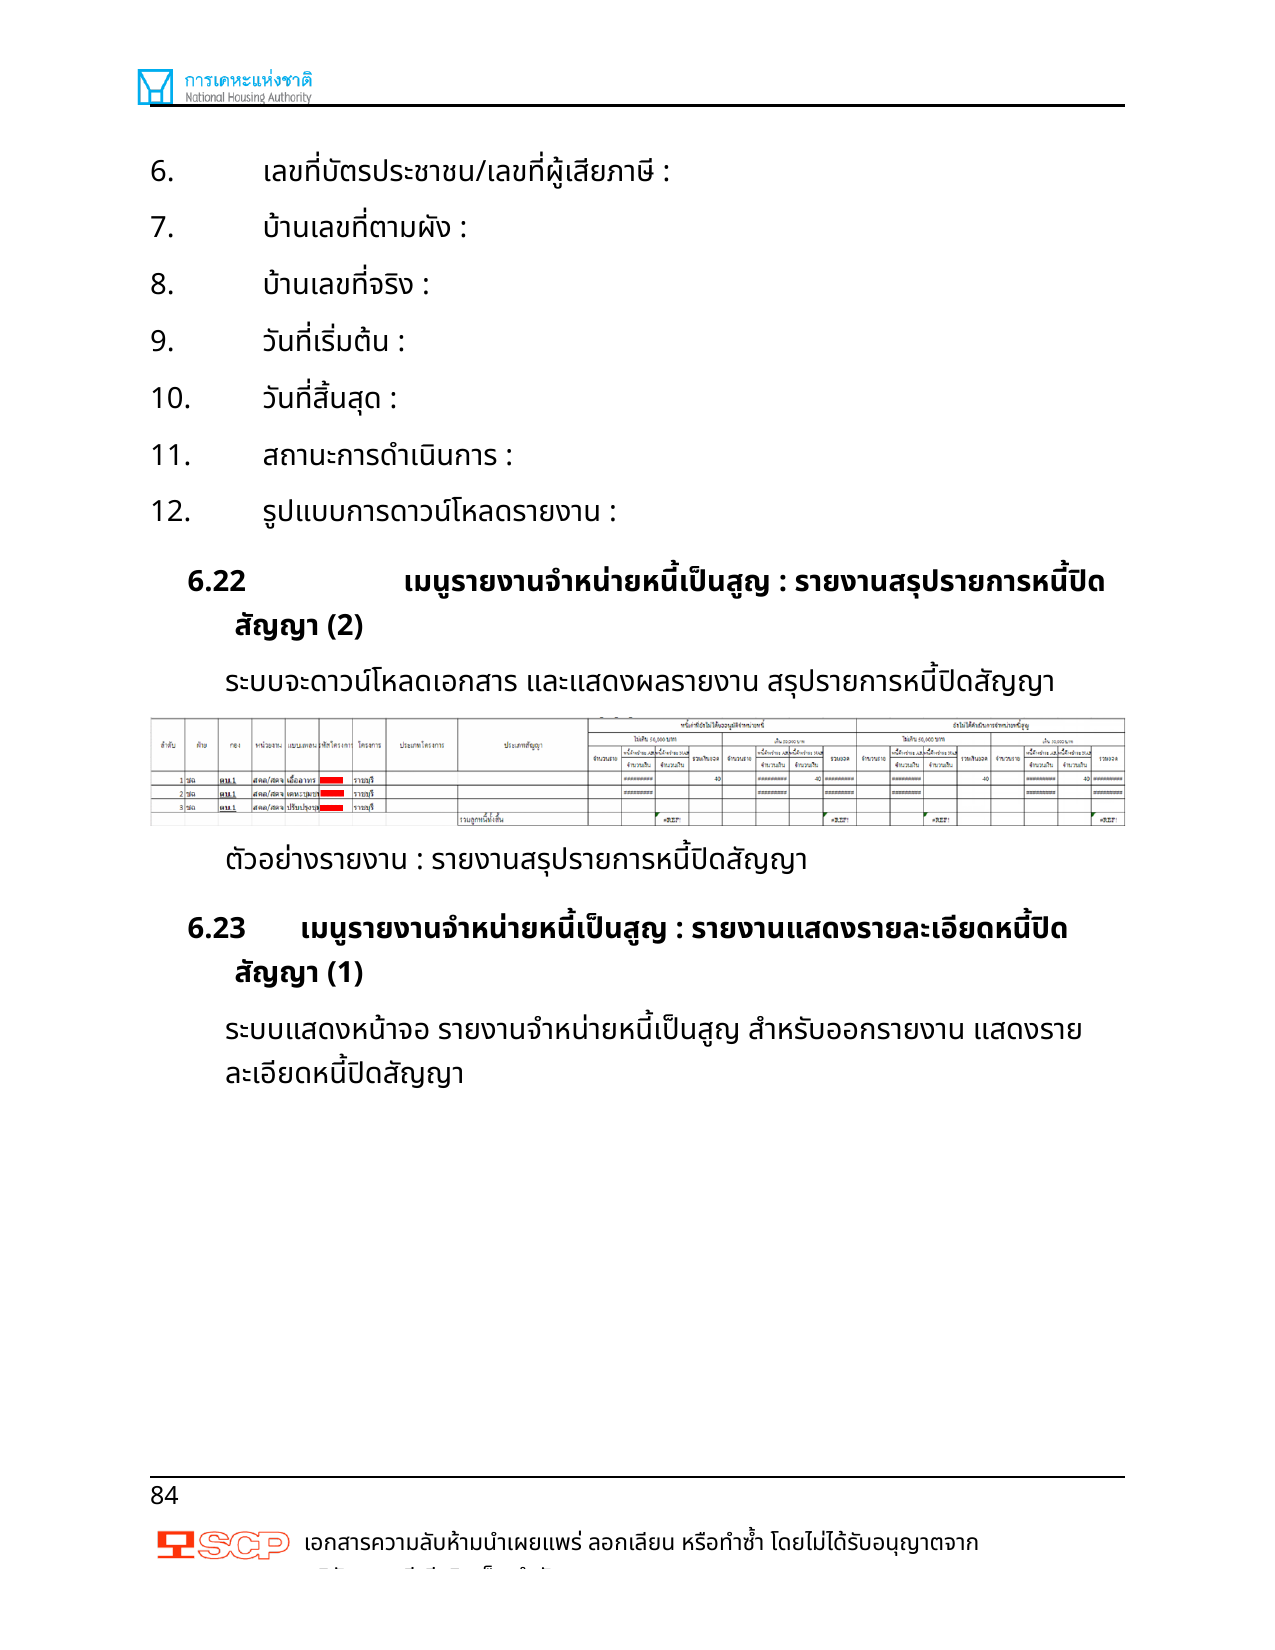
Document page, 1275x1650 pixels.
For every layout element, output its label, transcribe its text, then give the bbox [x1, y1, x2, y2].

picture [141, 80, 148, 102]
picture [143, 72, 168, 89]
text ตัวอย่างรายงาน : รายงานสรุปรายการหนี้ปิดสัญญา [150, 838, 1125, 882]
picture [174, 69, 324, 104]
list บ้านเลขที่ตามผัง : [150, 207, 1125, 251]
picture [151, 1523, 292, 1568]
list วันที่เริ่มต้น : [150, 320, 1125, 364]
list สถานะการดำเนินการ : [150, 434, 1125, 478]
list วันที่สิ้นสุด : [150, 377, 1125, 421]
text ระบบจะดาวน์โหลดเอกสาร และแสดงผลรายงาน สรุปรายการหนี้ปิดสัญญา [225, 661, 1125, 705]
picture [152, 93, 160, 101]
list เลขที่บัตรประชาชน/เลขที่ผู้เสียภาษี : [150, 150, 1125, 194]
list บ้านเลขที่จริง : [150, 263, 1125, 308]
picture [164, 80, 170, 102]
subtitle เมนูรายงานจำหน่ายหนี้เป็นสูญ : รายงานแสดงรายละเอียดหนี้ปิดสัญญา (1) [187, 907, 1125, 996]
list รูปแบบการดาวน์โหลดรายงาน : [150, 491, 1125, 535]
text ระบบแสดงหน้าจอ รายงานจำหน่ายหนี้เป็นสูญ สำหรับออกรายงาน แสดงรายละเอียดหนี้ปิดสัญญา [225, 1008, 1125, 1097]
picture [150, 717, 1125, 826]
subtitle เมนูรายงานจำหน่ายหนี้เป็นสูญ : รายงานสรุปรายการหนี้ปิดสัญญา (2) [187, 560, 1125, 648]
